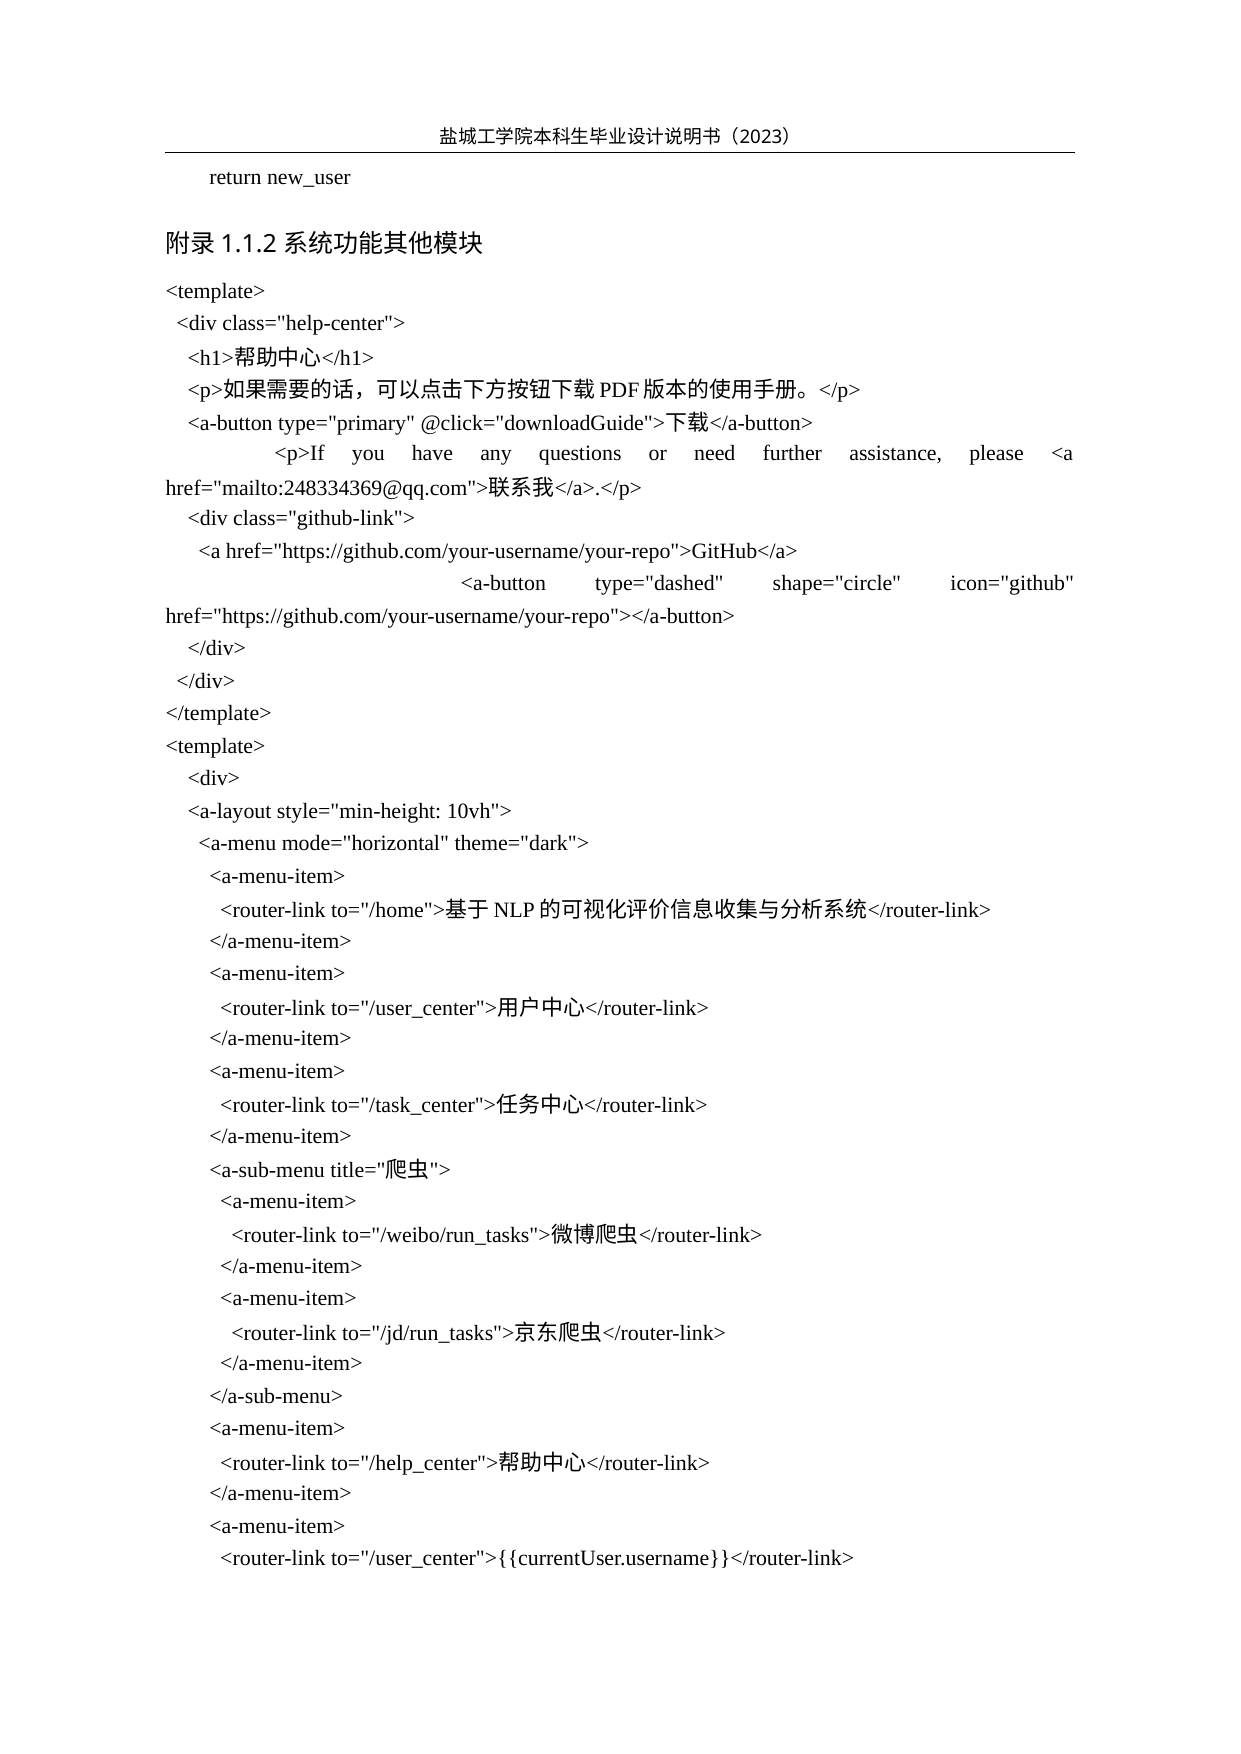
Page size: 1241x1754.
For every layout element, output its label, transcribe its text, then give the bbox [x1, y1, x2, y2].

text <div> [165, 762, 1075, 794]
text <a-menu-item> [165, 1184, 1075, 1217]
text <router-link to="/help_center">帮助中心</router-link> [165, 1444, 1075, 1477]
text <a-sub-menu title="爬虫"> [165, 1152, 1075, 1184]
text <div class="github-link"> [165, 502, 1075, 534]
text <a-menu-item> [165, 1054, 1075, 1087]
text <a-menu-item> [165, 1282, 1075, 1314]
text <a href="https://github.com/your-username/your-repo">GitHub</a> [165, 534, 1075, 567]
text </a-sub-menu> [165, 1379, 1075, 1412]
text </a-menu-item> [165, 1249, 1075, 1282]
text return new_user [165, 160, 1075, 193]
text </a-menu-item> [165, 1347, 1075, 1379]
text </a-menu-item> [165, 1119, 1075, 1152]
text <p>如果需要的话，可以点击下方按钮下载PDF版本的使用手册。</p> [165, 372, 1075, 404]
text <router-link to="/weibo/run_tasks">微博爬虫</router-link> [165, 1217, 1075, 1249]
text </a-menu-item> [165, 1477, 1075, 1509]
text </template> [165, 697, 1075, 729]
text </div> [165, 632, 1075, 664]
text <a-menu-item> [165, 859, 1075, 892]
text </a-menu-item> [165, 1022, 1075, 1054]
text <router-link to="/task_center">任务中心</router-link> [165, 1087, 1075, 1119]
text <a-button type="dashed" shape="circle" icon="github" href="https://github.com/your-username/your-repo"></a-button> [165, 567, 1075, 632]
text <p>If you have any questions or need further assistance, please <a href="mailto:248334369@qq.com">联系我</a>.</p> [165, 437, 1075, 502]
text <a-layout style="min-height: 10vh"> [165, 794, 1075, 827]
text <router-link to="/user_center">{{currentUser.username}}</router-link> [165, 1542, 1075, 1574]
subtitle 附录1.1.2 系统功能其他模块 [165, 209, 1075, 274]
text <a-menu-item> [165, 1412, 1075, 1444]
text <a-menu-item> [165, 1509, 1075, 1542]
text <router-link to="/jd/run_tasks">京东爬虫</router-link> [165, 1314, 1075, 1347]
text <h1>帮助中心</h1> [165, 339, 1075, 372]
text <template> [165, 729, 1075, 762]
text </div> [165, 664, 1075, 697]
text <a-button type="primary" @click="downloadGuide">下载</a-button> [165, 404, 1075, 437]
text <template> [165, 274, 1075, 307]
text <router-link to="/user_center">用户中心</router-link> [165, 989, 1075, 1022]
text <a-menu mode="horizontal" theme="dark"> [165, 827, 1075, 859]
text <div class="help-center"> [165, 307, 1075, 339]
text </a-menu-item> [165, 924, 1075, 957]
text <router-link to="/home">基于NLP的可视化评价信息收集与分析系统</router-link> [165, 892, 1075, 924]
text <a-menu-item> [165, 957, 1075, 989]
